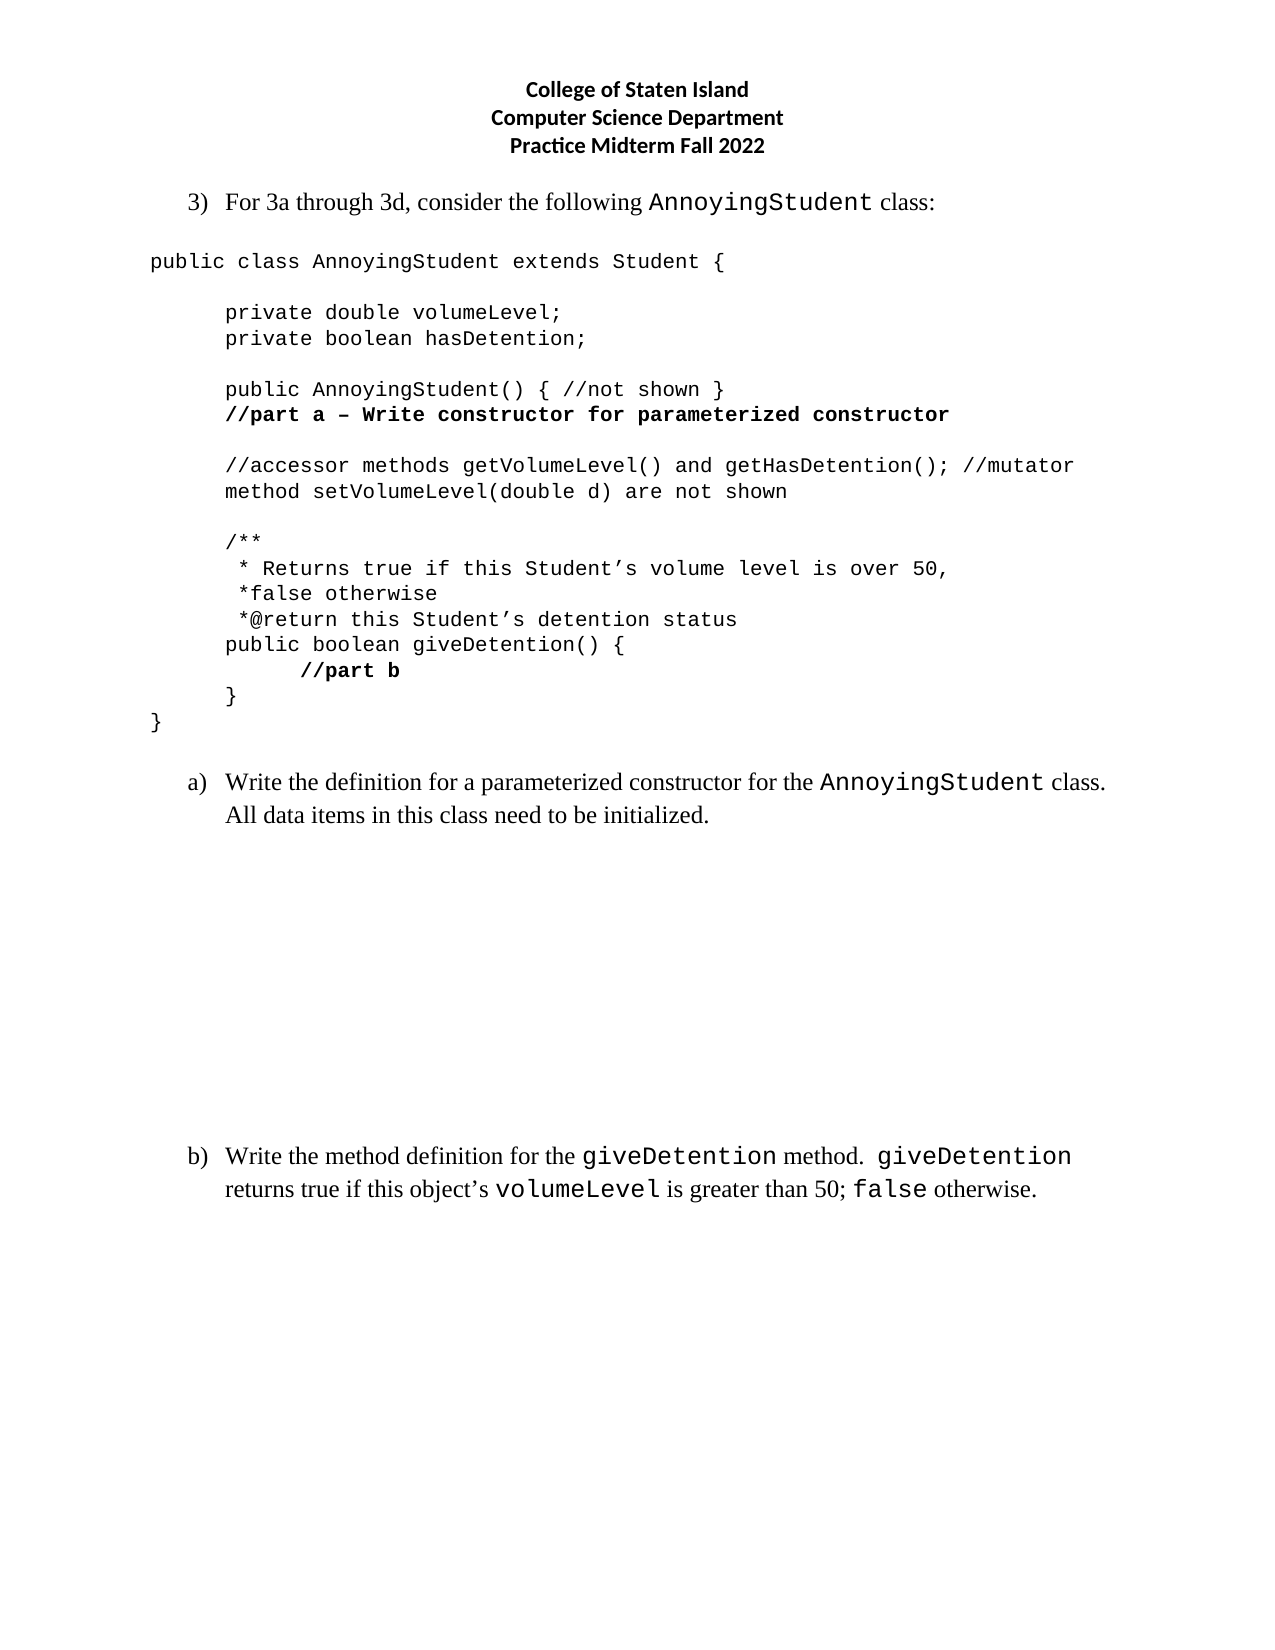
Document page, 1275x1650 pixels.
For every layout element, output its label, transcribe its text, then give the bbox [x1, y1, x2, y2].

list Write the definition for a parameterized constructor for the AnnoyingStudent class. All data items in this class need to be initialized. [187, 767, 1125, 829]
text //accessor methods getVolumeLevel() and getHasDetention(); //mutator method setVolumeLevel(double d) are not shown [225, 456, 1125, 505]
text public class AnnoyingStudent extends Student { [150, 251, 1125, 275]
text public boolean giveDetention() { [150, 634, 1125, 658]
text } [150, 711, 1125, 734]
text //part b [150, 660, 1125, 683]
text public AnnoyingStudent() { //not shown } [150, 379, 1125, 403]
text } [150, 685, 1125, 709]
text * Returns true if this Student’s volume level is over 50, [150, 558, 1125, 581]
text private double volumeLevel; [150, 302, 1125, 326]
text /** [150, 532, 1125, 556]
list For 3a through 3d, consider the following AnnoyingStudent class: [187, 187, 1125, 218]
text *@return this Student’s detention status [150, 609, 1125, 632]
text private boolean hasDetention; [150, 328, 1125, 352]
list Write the method definition for the giveDetention method. giveDetention returns true if this object’s volumeLevel is greater than 50; false otherwise. [187, 1141, 1125, 1205]
text //part a – Write constructor for parameterized constructor [150, 404, 1125, 428]
text *false otherwise [150, 583, 1125, 607]
